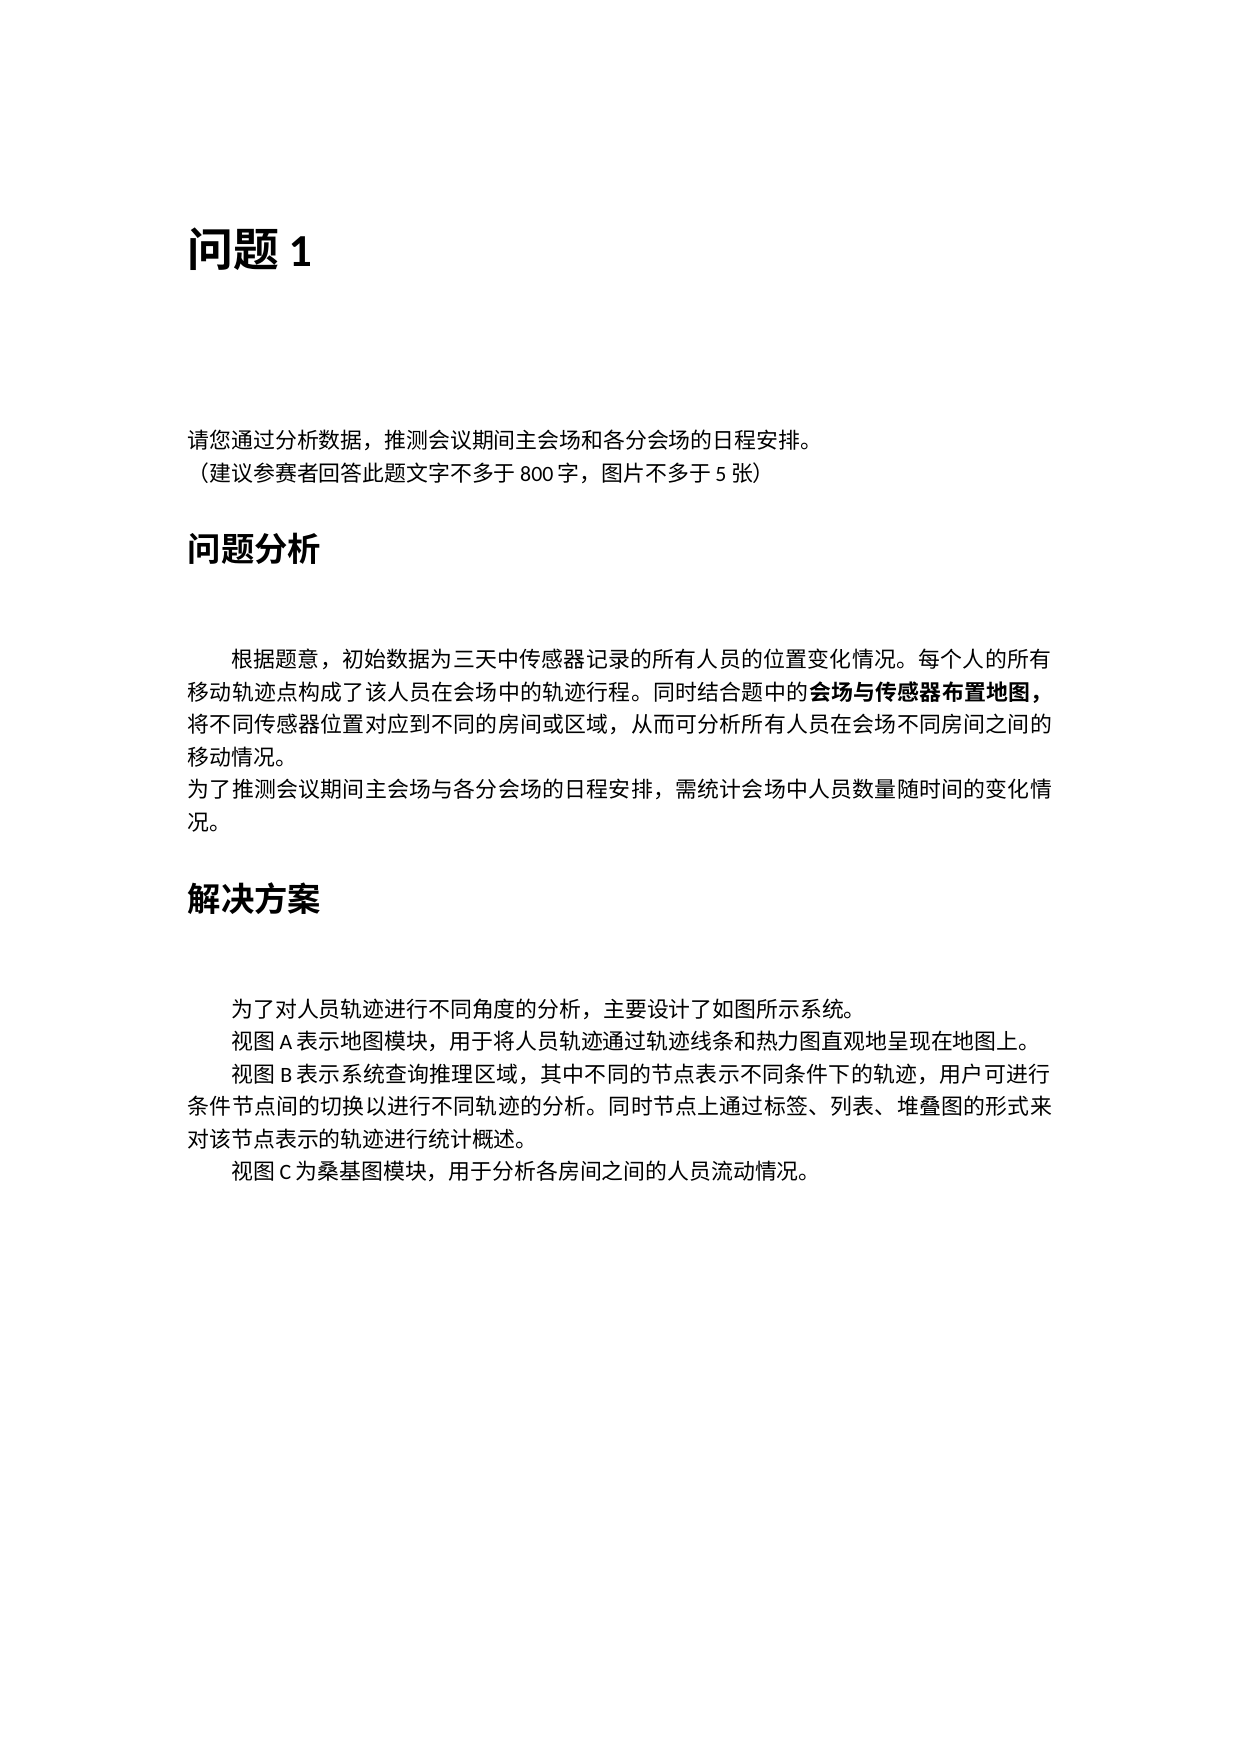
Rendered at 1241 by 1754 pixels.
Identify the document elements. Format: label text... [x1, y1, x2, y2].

text 根据题意，初始数据为三天中传感器记录的所有人员的位置变化情况。每个人的所有移动轨迹点构成了该人员在会场中的轨迹行程。同时结合题中的会场与传感器布置地图，将不同传感器位置对应到不同的房间或区域，从而可分析所有人员在会场不同房间之间的移动情况。 [187, 642, 1053, 772]
subtitle 问题1 [187, 197, 1053, 295]
text 请您通过分析数据，推测会议期间主会场和各分会场的日程安排。 [187, 423, 1053, 455]
text 为了对人员轨迹进行不同角度的分析，主要设计了如图所示系统。 [187, 991, 1053, 1024]
subtitle 解决方案 [187, 864, 1053, 929]
text 视图A表示地图模块，用于将人员轨迹通过轨迹线条和热力图直观地呈现在地图上。 [187, 1024, 1053, 1056]
text 视图C为桑基图模块，用于分析各房间之间的人员流动情况。 [187, 1154, 1053, 1186]
text 为了推测会议期间主会场与各分会场的日程安排，需统计会场中人员数量随时间的变化情况。 [187, 772, 1053, 837]
text 视图B表示系统查询推理区域，其中不同的节点表示不同条件下的轨迹，用户可进行条件节点间的切换以进行不同轨迹的分析。同时节点上通过标签、列表、堆叠图的形式来对该节点表示的轨迹进行统计概述。 [187, 1056, 1053, 1154]
subtitle 问题分析 [187, 515, 1053, 580]
text （建议参赛者回答此题文字不多于800字，图片不多于5张） [187, 455, 1053, 488]
